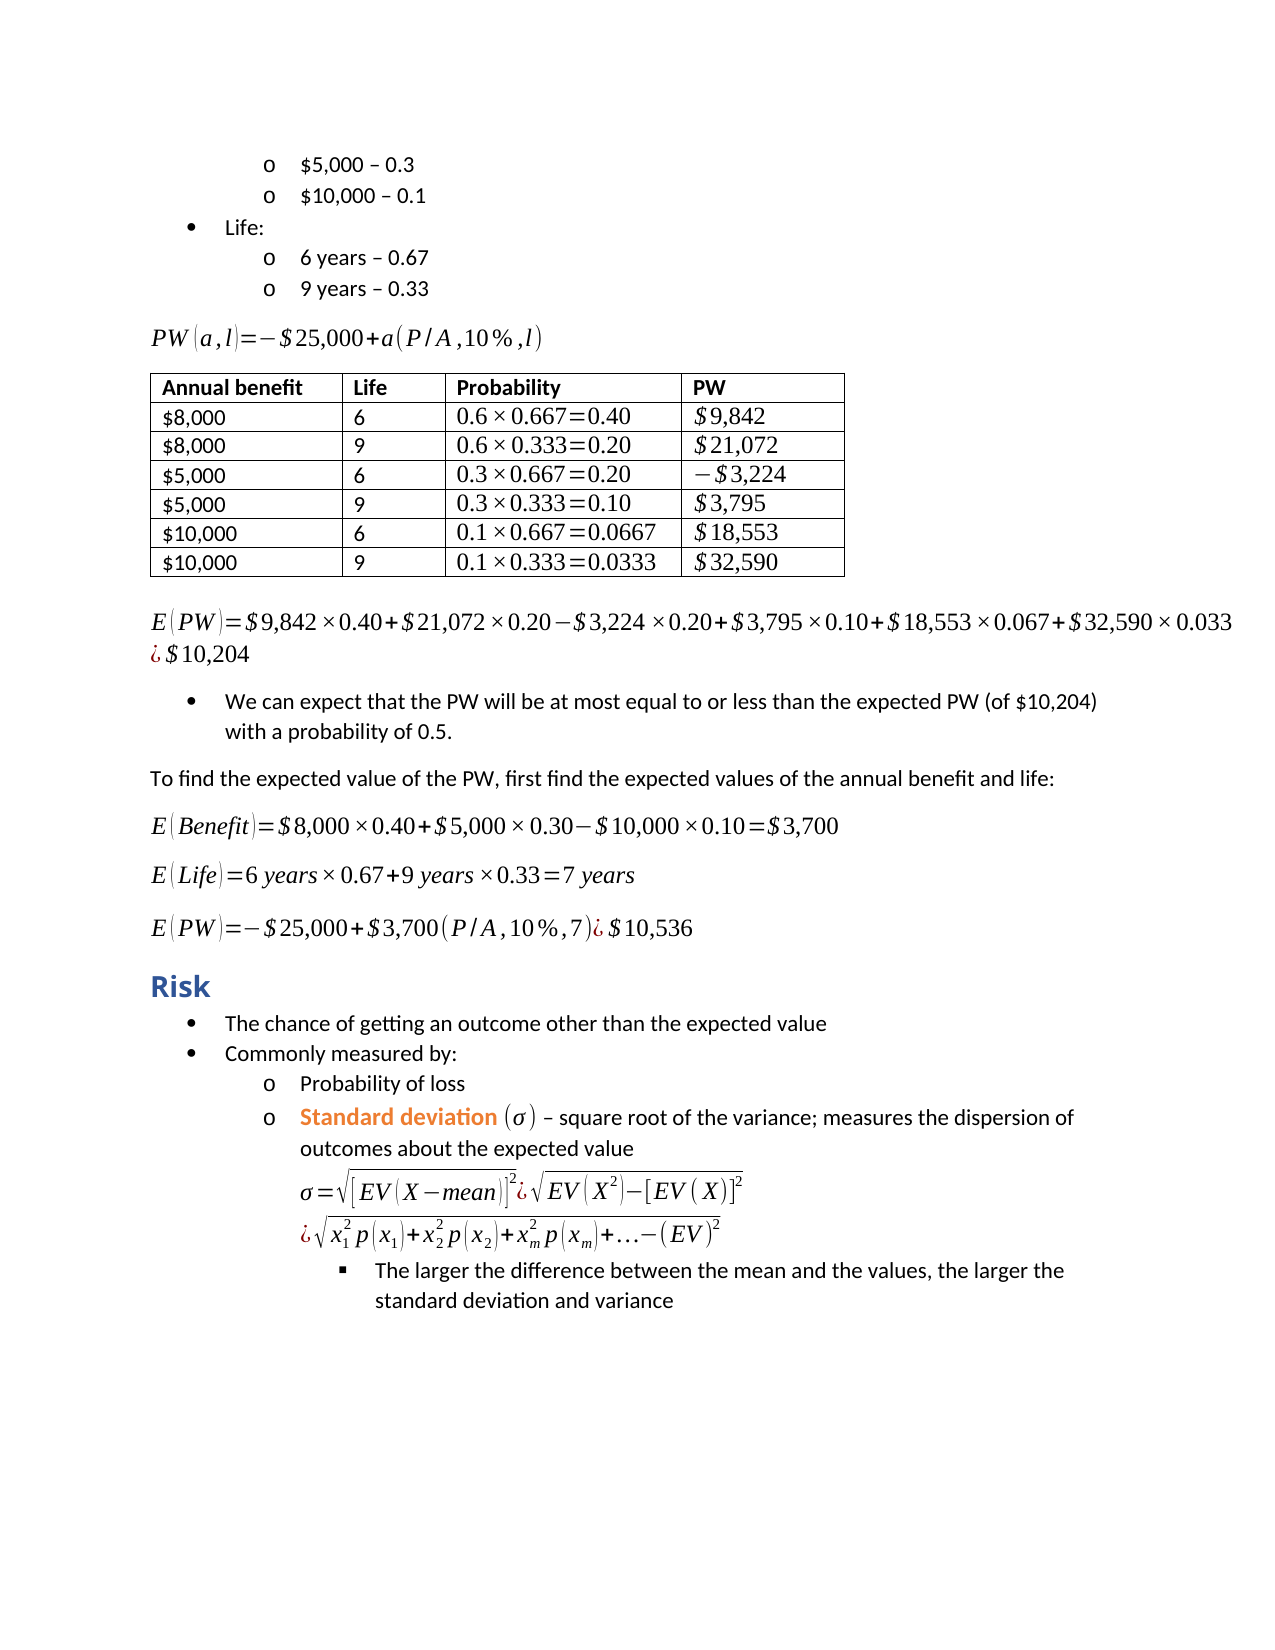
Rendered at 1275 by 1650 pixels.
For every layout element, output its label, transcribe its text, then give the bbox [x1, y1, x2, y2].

table_cell [682, 461, 844, 489]
list Standard deviation – square root of the variance; measures the dispersion of outcomes about the expected value [262, 1101, 1125, 1253]
table_cell [682, 548, 844, 576]
table_cell 9 [343, 432, 445, 460]
list Probability of loss [262, 1069, 1125, 1099]
list Commonly measured by: [187, 1039, 1125, 1067]
table_cell [446, 461, 681, 489]
table_header Life [343, 374, 445, 402]
list $5,000 – 0.3 [262, 150, 1125, 179]
table_cell 9 [343, 548, 445, 576]
subtitle Risk [150, 966, 1125, 1006]
table_cell [446, 490, 681, 518]
list Life: [187, 213, 1125, 241]
table_cell $5,000 [151, 490, 342, 518]
list 6 years – 0.67 [262, 243, 1125, 272]
list The chance of getting an outcome other than the expected value [187, 1009, 1125, 1037]
table_cell 6 [343, 461, 445, 489]
table_header Probability [446, 374, 681, 402]
table_cell 6 [343, 403, 445, 431]
table_cell $8,000 [151, 432, 342, 460]
table_cell 6 [343, 519, 445, 547]
table_cell [446, 519, 681, 547]
table_cell [682, 519, 844, 547]
list $10,000 – 0.1 [262, 181, 1125, 211]
table_cell 9 [343, 490, 445, 518]
table_header PW [682, 374, 844, 402]
table_cell $10,000 [151, 548, 342, 576]
table_cell [682, 432, 844, 460]
table_cell $8,000 [151, 403, 342, 431]
list 9 years – 0.33 [262, 274, 1125, 304]
text To find the expected value of the PW, first find the expected values of the annual benefit and life: [150, 764, 1125, 792]
list The larger the difference between the mean and the values, the larger the standard deviation and variance [337, 1256, 1125, 1314]
table_cell [446, 403, 681, 431]
table_cell [446, 432, 681, 460]
table_cell [446, 548, 681, 576]
table_cell $5,000 [151, 461, 342, 489]
table_cell $10,000 [151, 519, 342, 547]
table_header Annual benefit [151, 374, 342, 402]
table_cell [682, 490, 844, 518]
list We can expect that the PW will be at most equal to or less than the expected PW (of $10,204) with a probability of 0.5. [187, 687, 1125, 745]
table_cell [682, 403, 844, 431]
